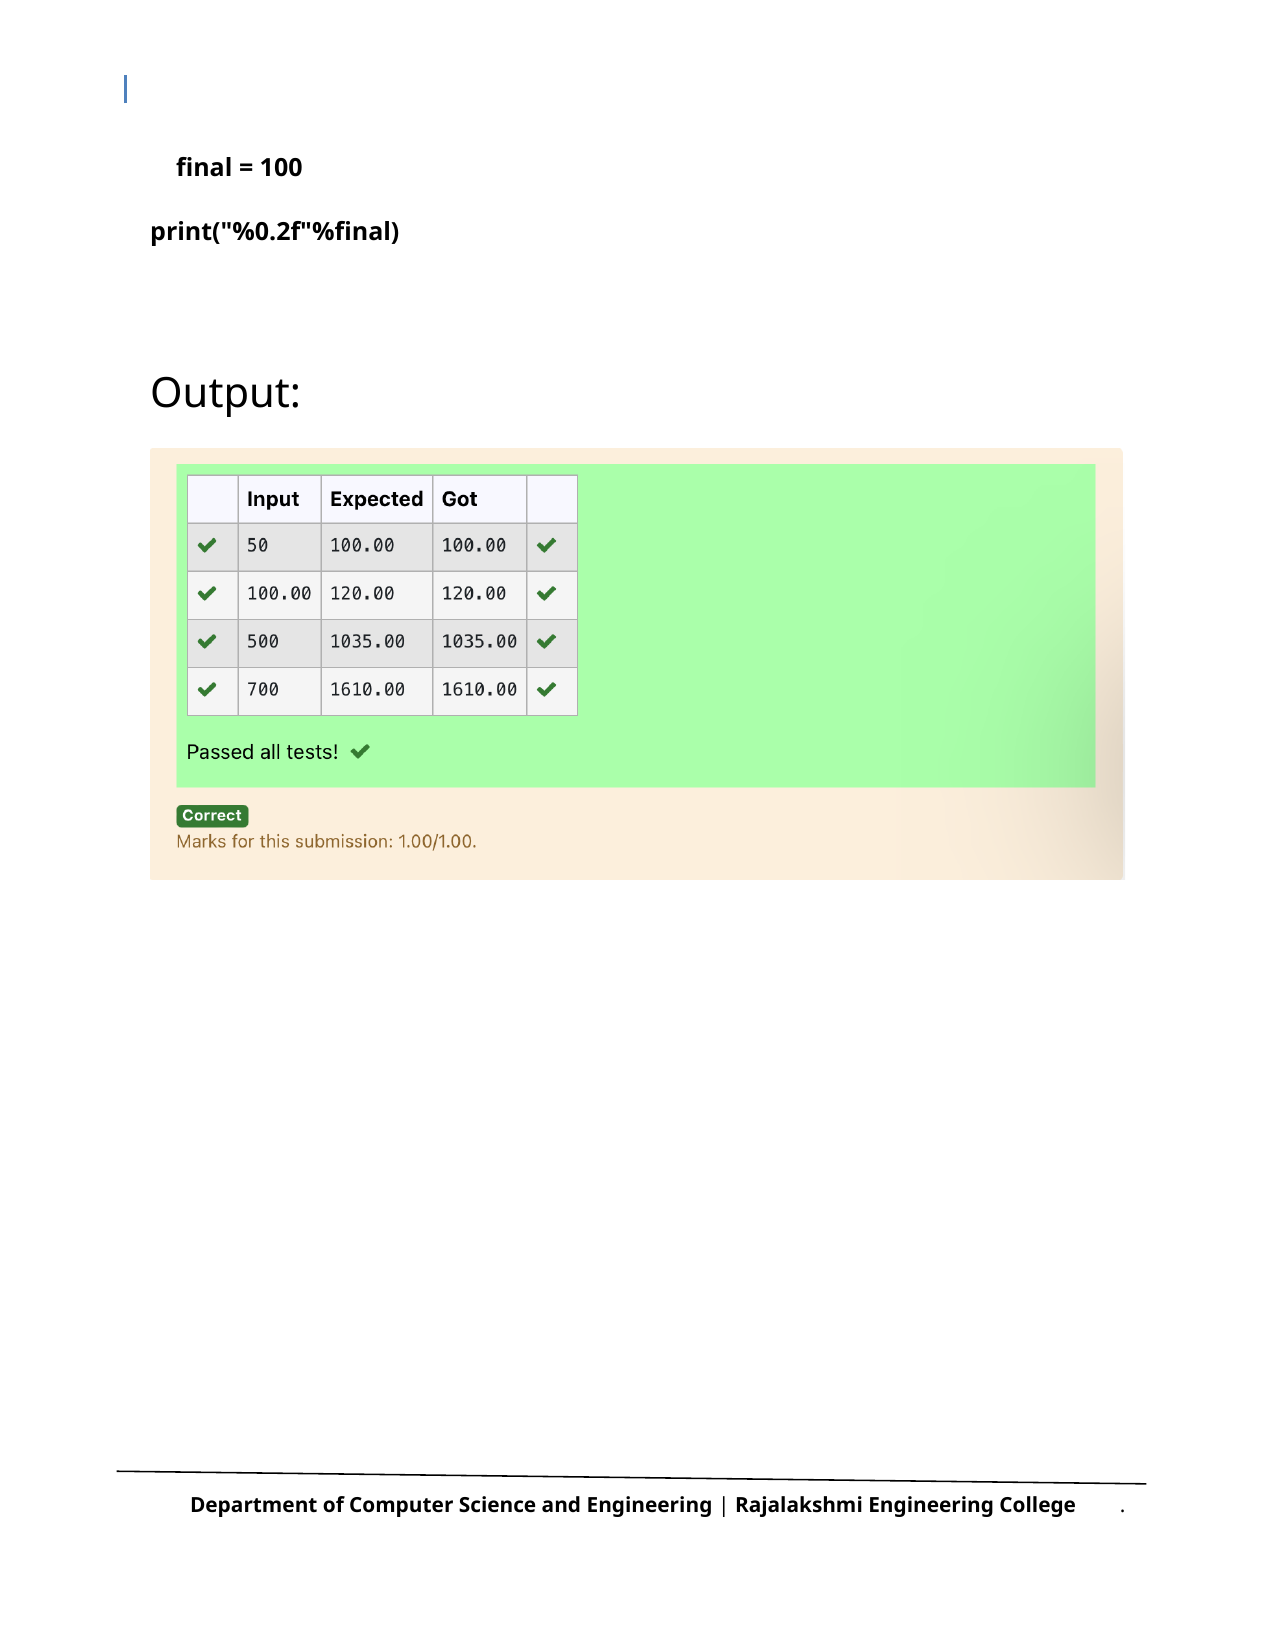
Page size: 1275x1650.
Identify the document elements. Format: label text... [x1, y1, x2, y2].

text final = 100 [150, 150, 1125, 184]
text print("%0.2f"%final) [150, 213, 1125, 247]
text Output: [150, 362, 1125, 419]
picture [150, 448, 1125, 880]
